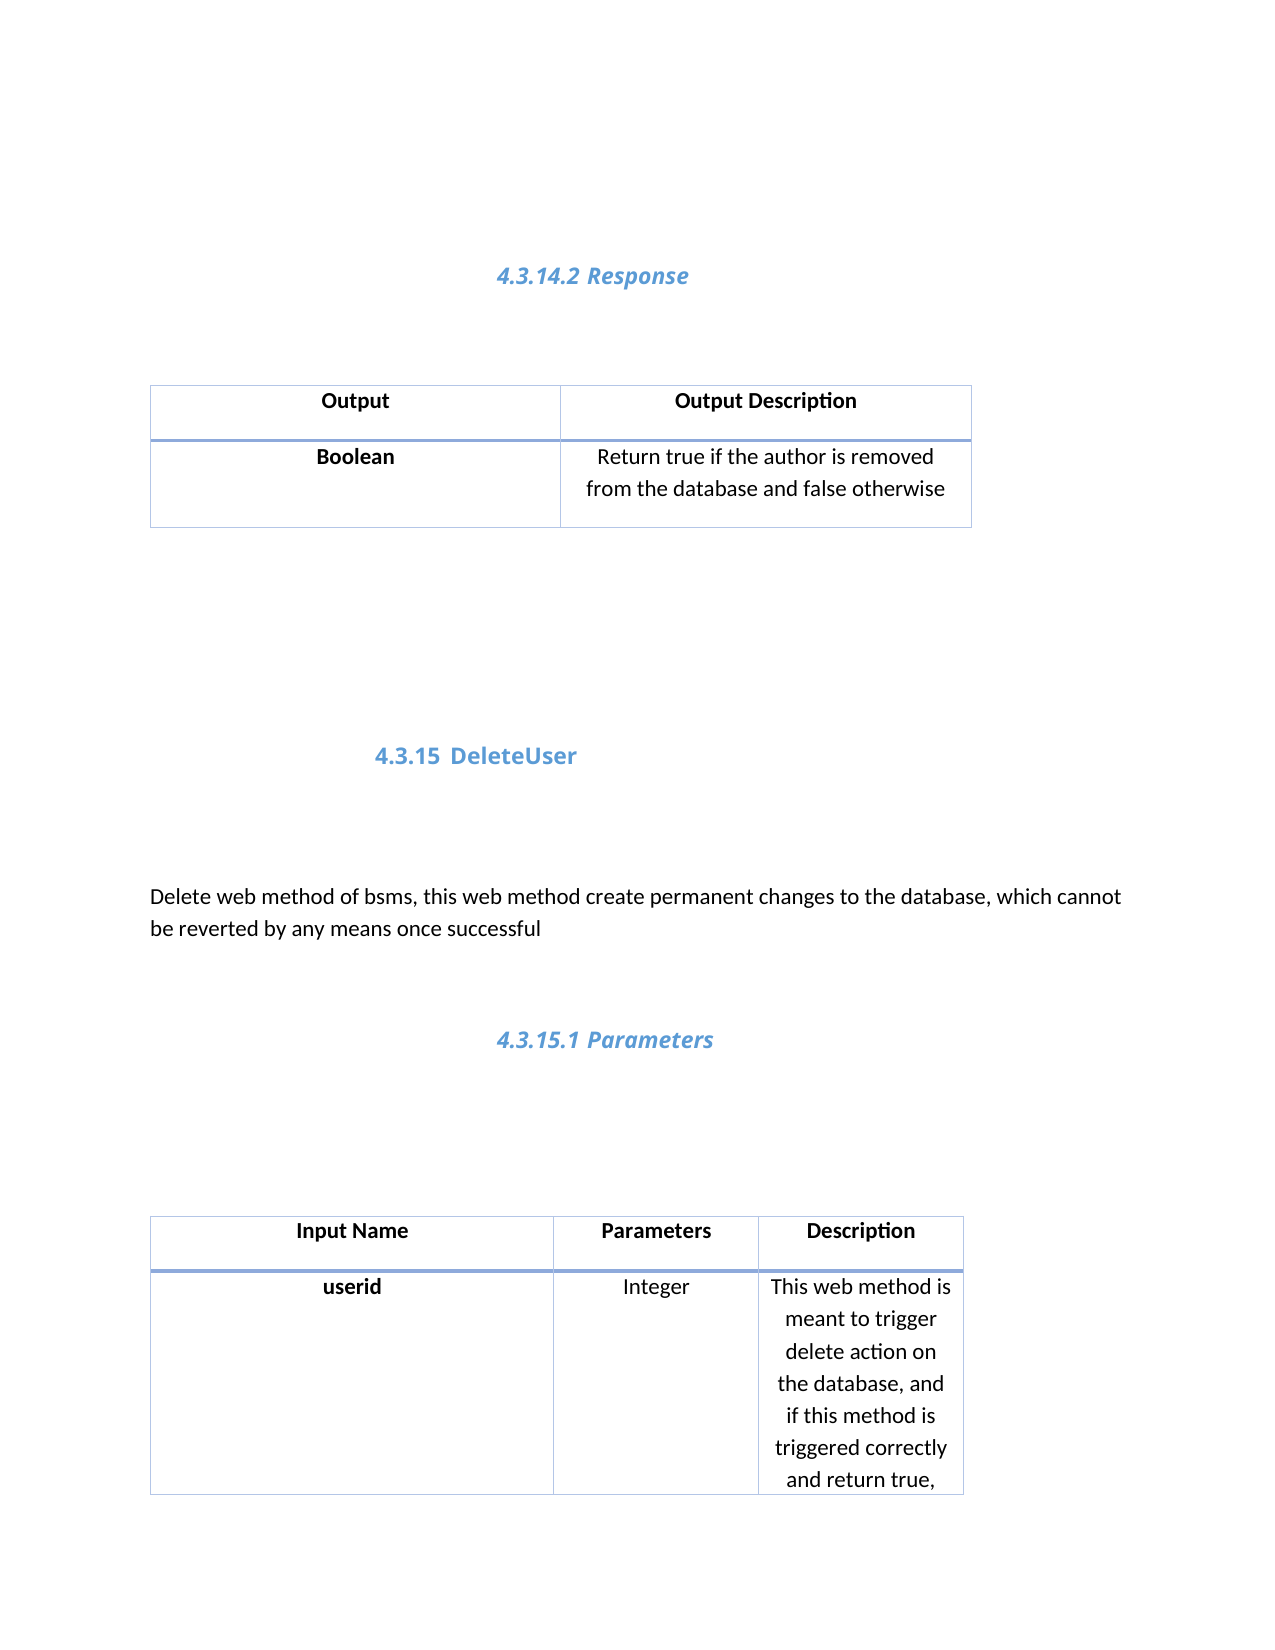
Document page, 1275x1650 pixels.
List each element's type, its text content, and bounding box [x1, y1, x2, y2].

subtitle DeleteUser [375, 740, 1125, 771]
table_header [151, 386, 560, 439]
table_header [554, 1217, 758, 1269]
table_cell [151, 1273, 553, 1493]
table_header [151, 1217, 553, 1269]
subtitle Response [497, 260, 1125, 291]
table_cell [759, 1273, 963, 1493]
subtitle Parameters [497, 1024, 1125, 1056]
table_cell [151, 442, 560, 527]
text Delete web method of bsms, this web method create permanent changes to the database, which cannot be reverted by any means once successful [150, 882, 1125, 942]
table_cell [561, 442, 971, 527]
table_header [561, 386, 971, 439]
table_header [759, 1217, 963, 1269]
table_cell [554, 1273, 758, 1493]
